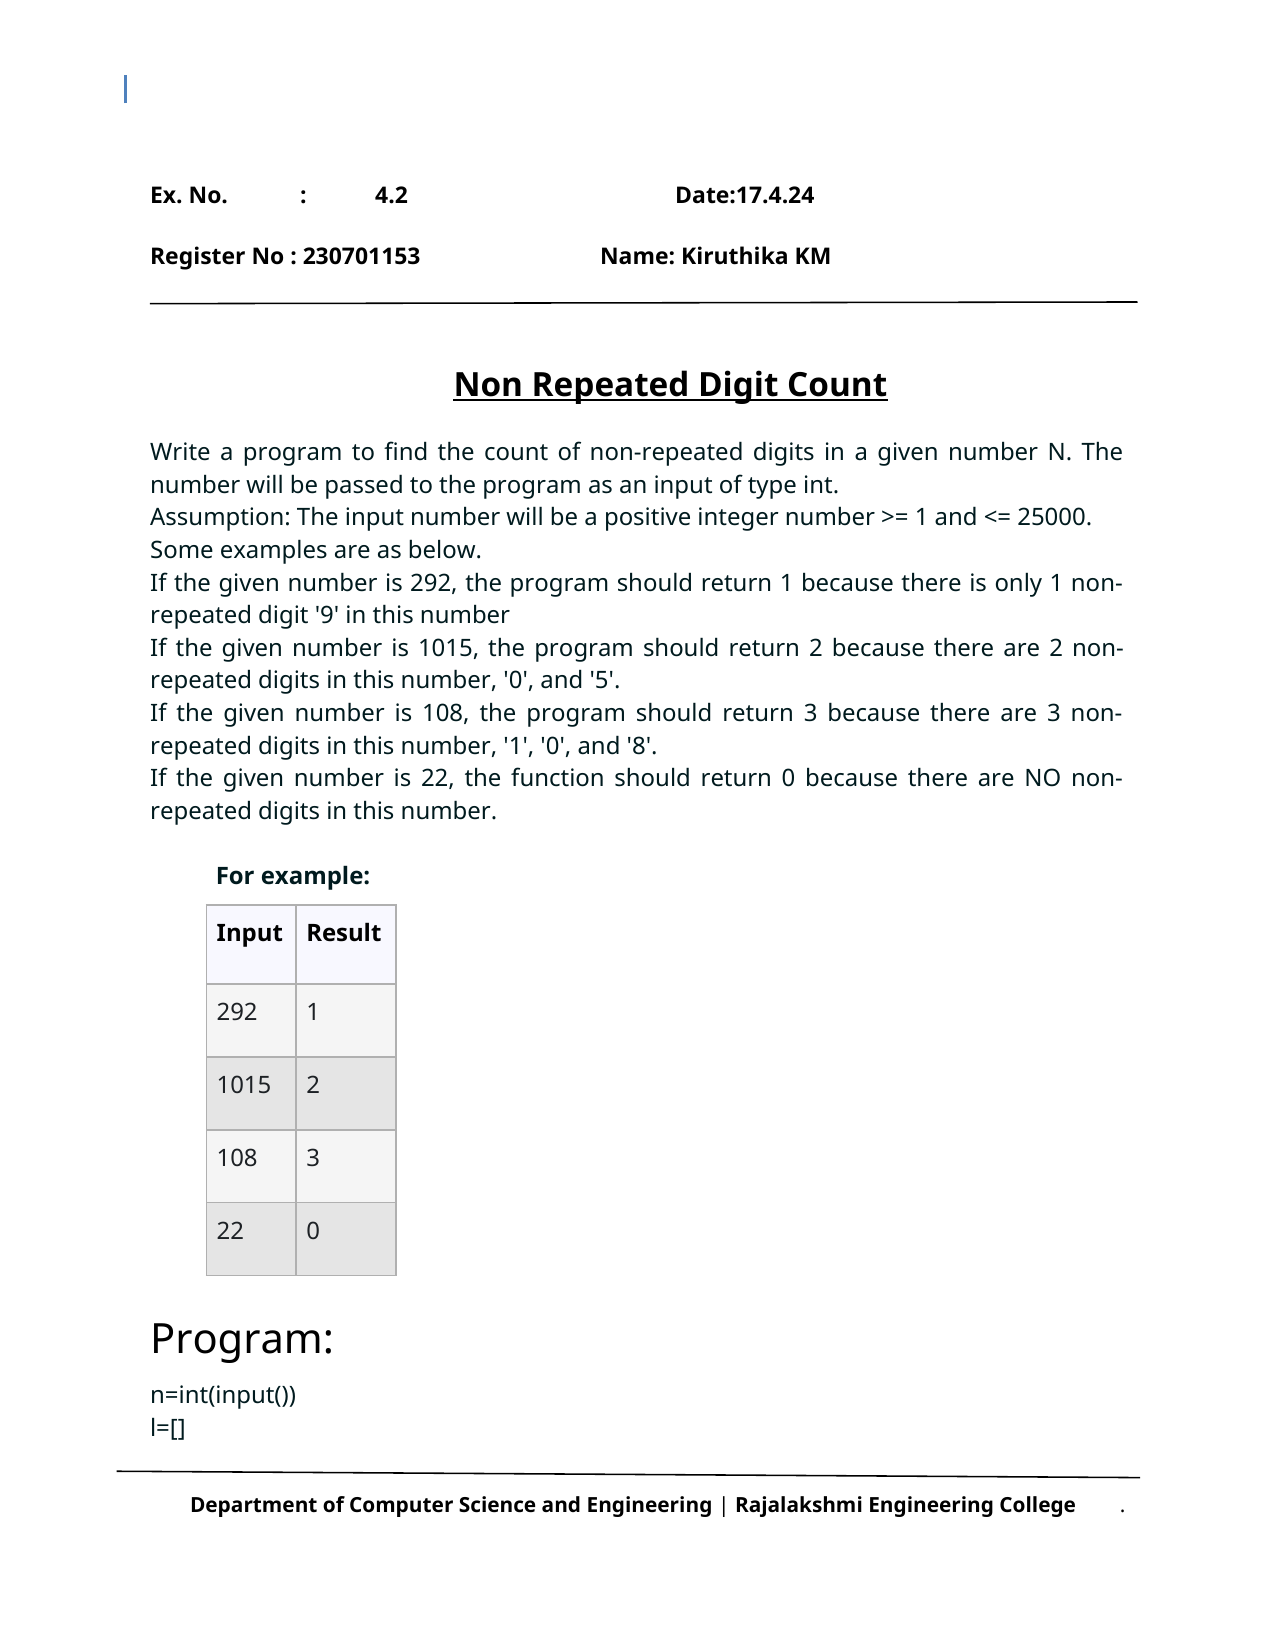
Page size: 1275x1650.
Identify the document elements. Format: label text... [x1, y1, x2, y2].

text If the given number is 108, the program should return 3 because there are 3 non-repeated digits in this number, '1', '0', and '8'. [150, 696, 1125, 761]
text n=int(input()) [150, 1378, 1125, 1411]
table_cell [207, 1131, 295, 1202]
text Non Repeated Digit Count [216, 360, 1125, 406]
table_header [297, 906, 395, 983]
text Write a program to find the count of non-repeated digits in a given number N. The number will be passed to the program as an input of type int. [150, 435, 1125, 500]
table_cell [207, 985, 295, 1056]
text If the given number is 292, the program should return 1 because there is only 1 non-repeated digit '9' in this number [150, 565, 1125, 631]
text Some examples are as below. [150, 533, 1125, 565]
text Ex. No. : 4.2 Date:17.4.24 [150, 179, 1125, 210]
text Assumption: The input number will be a positive integer number >= 1 and <= 25000. [150, 500, 1125, 533]
text Program: [150, 1276, 1125, 1366]
text If the given number is 22, the function should return 0 because there are NO non-repeated digits in this number. [150, 761, 1125, 826]
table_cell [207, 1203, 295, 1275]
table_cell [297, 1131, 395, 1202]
text For example: [216, 859, 1125, 891]
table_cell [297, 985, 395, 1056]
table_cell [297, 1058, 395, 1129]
text l=[] [150, 1411, 1125, 1443]
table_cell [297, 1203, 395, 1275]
text If the given number is 1015, the program should return 2 because there are 2 non-repeated digits in this number, '0', and '5'. [150, 631, 1125, 696]
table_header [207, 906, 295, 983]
text Register No : 230701153 Name: Kiruthika KM [150, 239, 1125, 271]
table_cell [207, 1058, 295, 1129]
